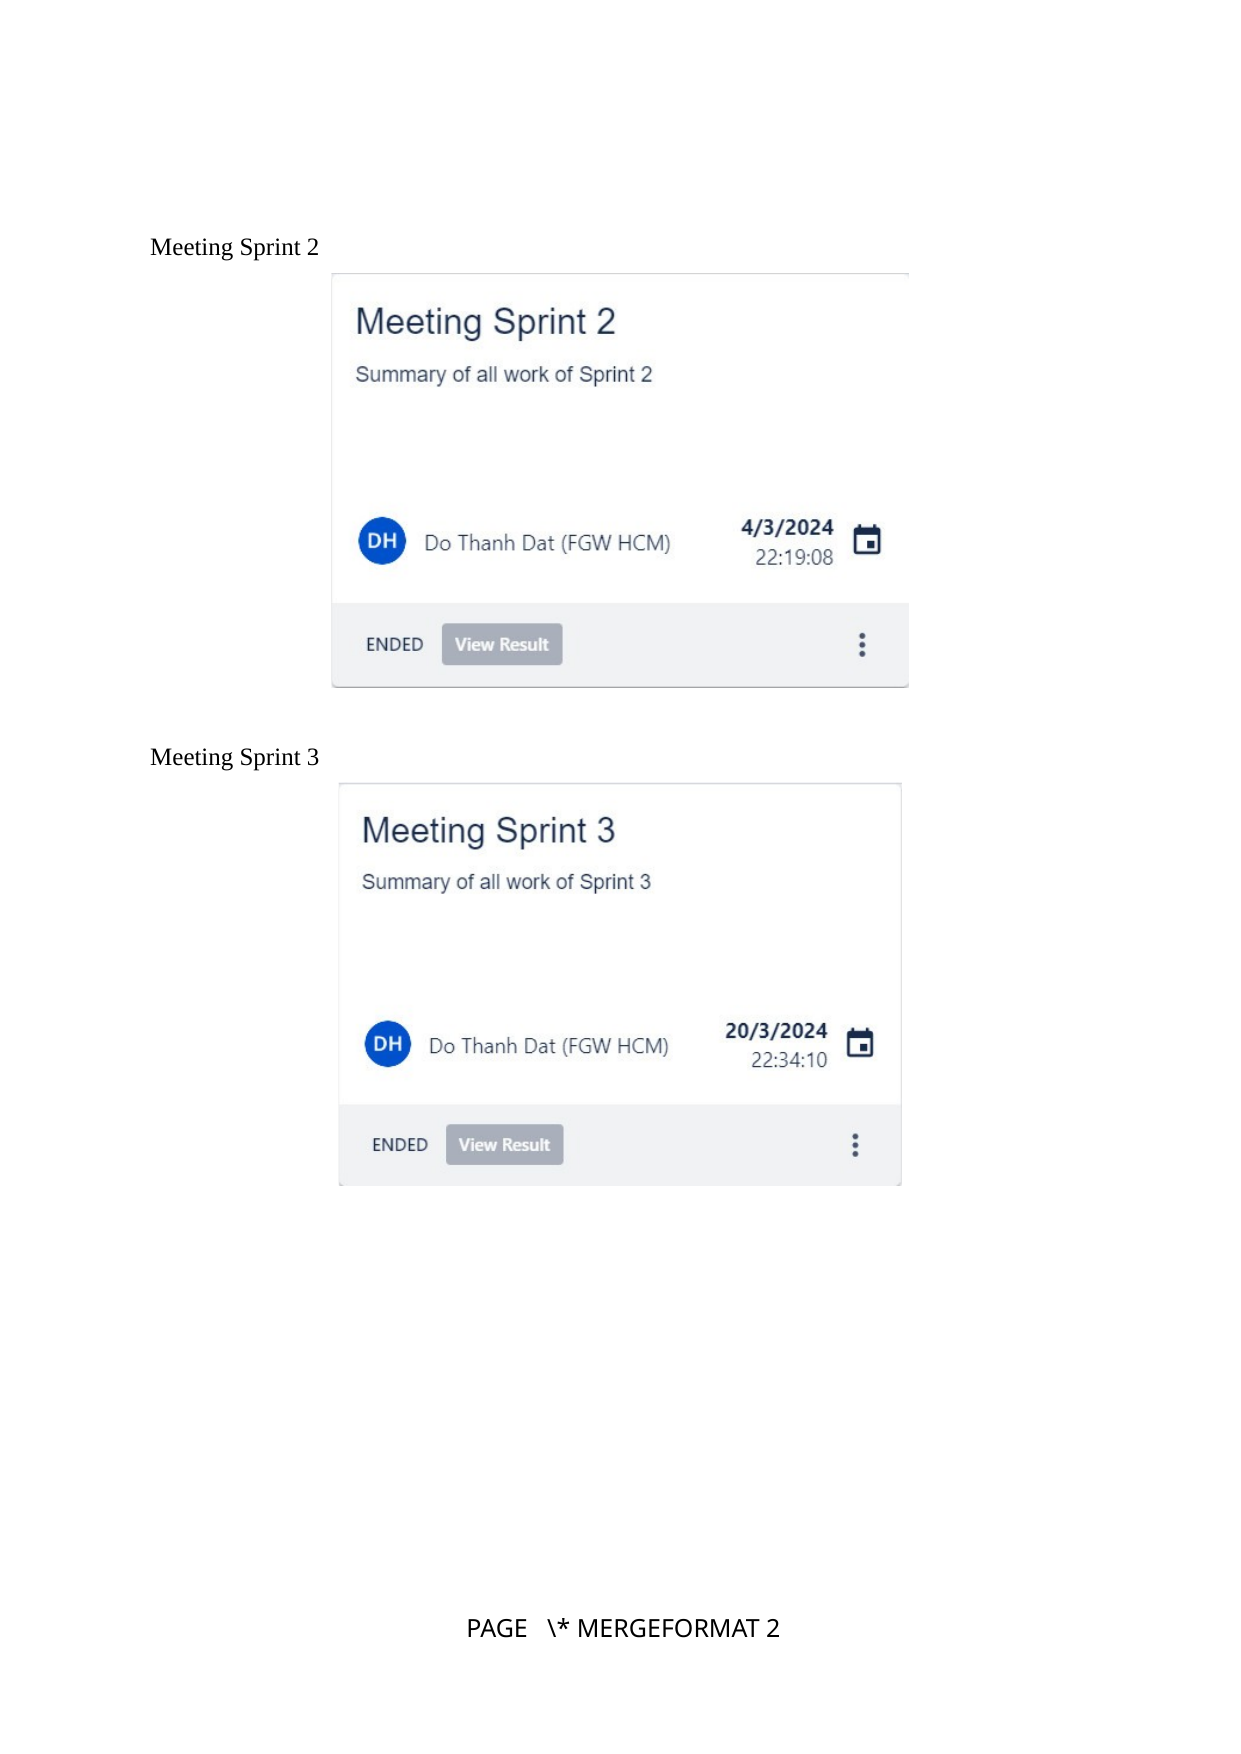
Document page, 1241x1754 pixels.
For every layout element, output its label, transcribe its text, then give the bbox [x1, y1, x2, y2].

picture [338, 782, 902, 1186]
text Meeting Sprint 3 [150, 742, 1090, 770]
picture [331, 273, 909, 688]
text Meeting Sprint 2 [150, 232, 1090, 261]
